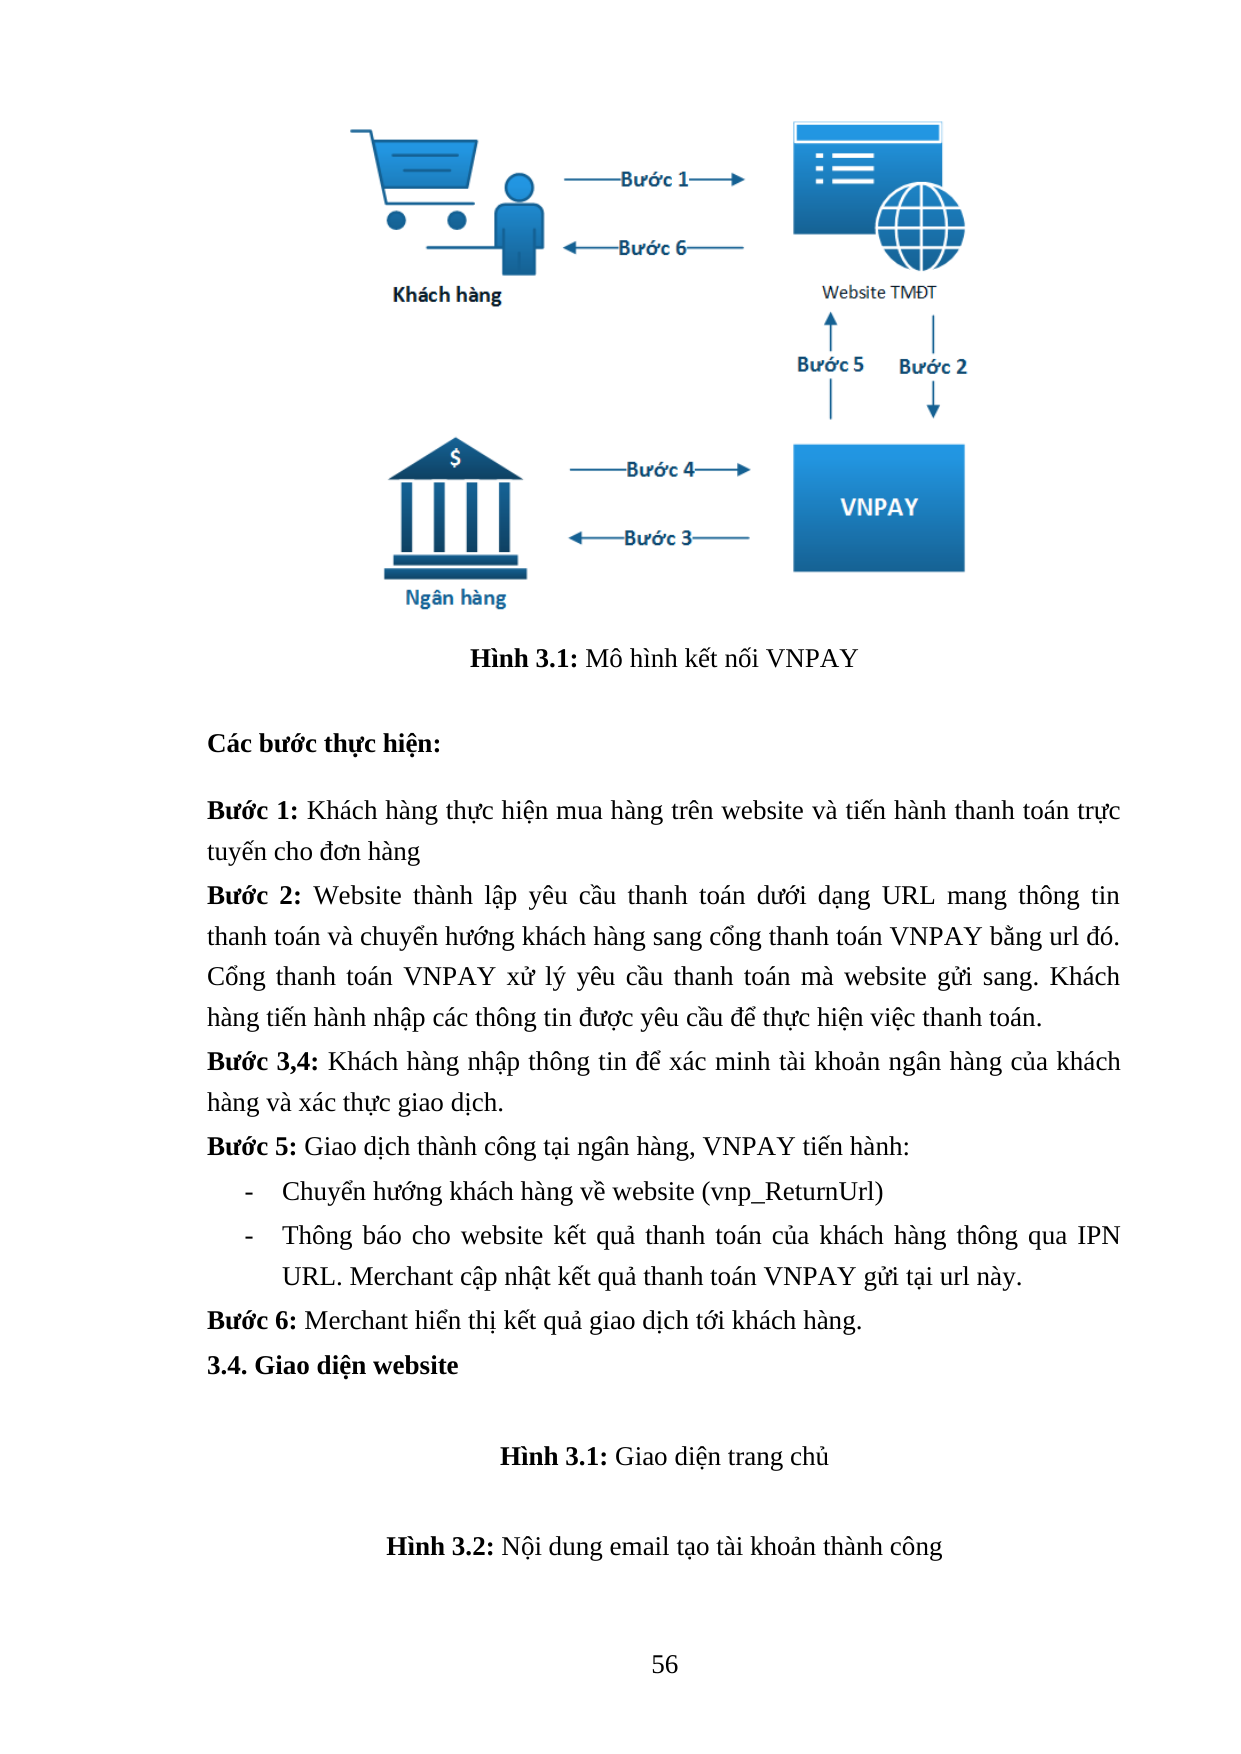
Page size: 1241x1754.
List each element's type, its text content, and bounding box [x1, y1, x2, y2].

title Nội dung email tạo tài khoản thành công [207, 1530, 1122, 1561]
text Bước 5: Giao dịch thành công tại ngân hàng, VNPAY tiến hành: [207, 1130, 1122, 1161]
text Bước 6: Merchant hiển thị kết quả giao dịch tới khách hàng. [207, 1304, 1122, 1336]
list Chuyển hướng khách hàng về website (vnp_ReturnUrl) [244, 1175, 1122, 1206]
picture [350, 118, 979, 623]
text Bước 3,4: Khách hàng nhập thông tin để xác minh tài khoản ngân hàng của khách hàng và xác thực giao dịch. [207, 1045, 1122, 1117]
subtitle Giao diện website [207, 1349, 1122, 1380]
text Các bước thực hiện: [207, 727, 1122, 758]
text Bước 2: Website thành lập yêu cầu thanh toán dưới dạng URL mang thông tin thanh toán và chuyển hướng khách hàng sang cổng thanh toán VNPAY bằng url đó. Cổng thanh toán VNPAY xử lý yêu cầu thanh toán mà website gửi sang. Khách hàng tiến hành nhập các thông tin được yêu cầu để thực hiện việc thanh toán. [207, 879, 1122, 1032]
title Mô hình kết nối VNPAY [207, 642, 1122, 673]
title Giao diện trang chủ [207, 1439, 1122, 1471]
list Thông báo cho website kết quả thanh toán của khách hàng thông qua IPN URL. Merchant cập nhật kết quả thanh toán VNPAY gửi tại url này. [244, 1219, 1122, 1291]
text Bước 1: Khách hàng thực hiện mua hàng trên website và tiến hành thanh toán trực tuyến cho đơn hàng [207, 794, 1122, 866]
